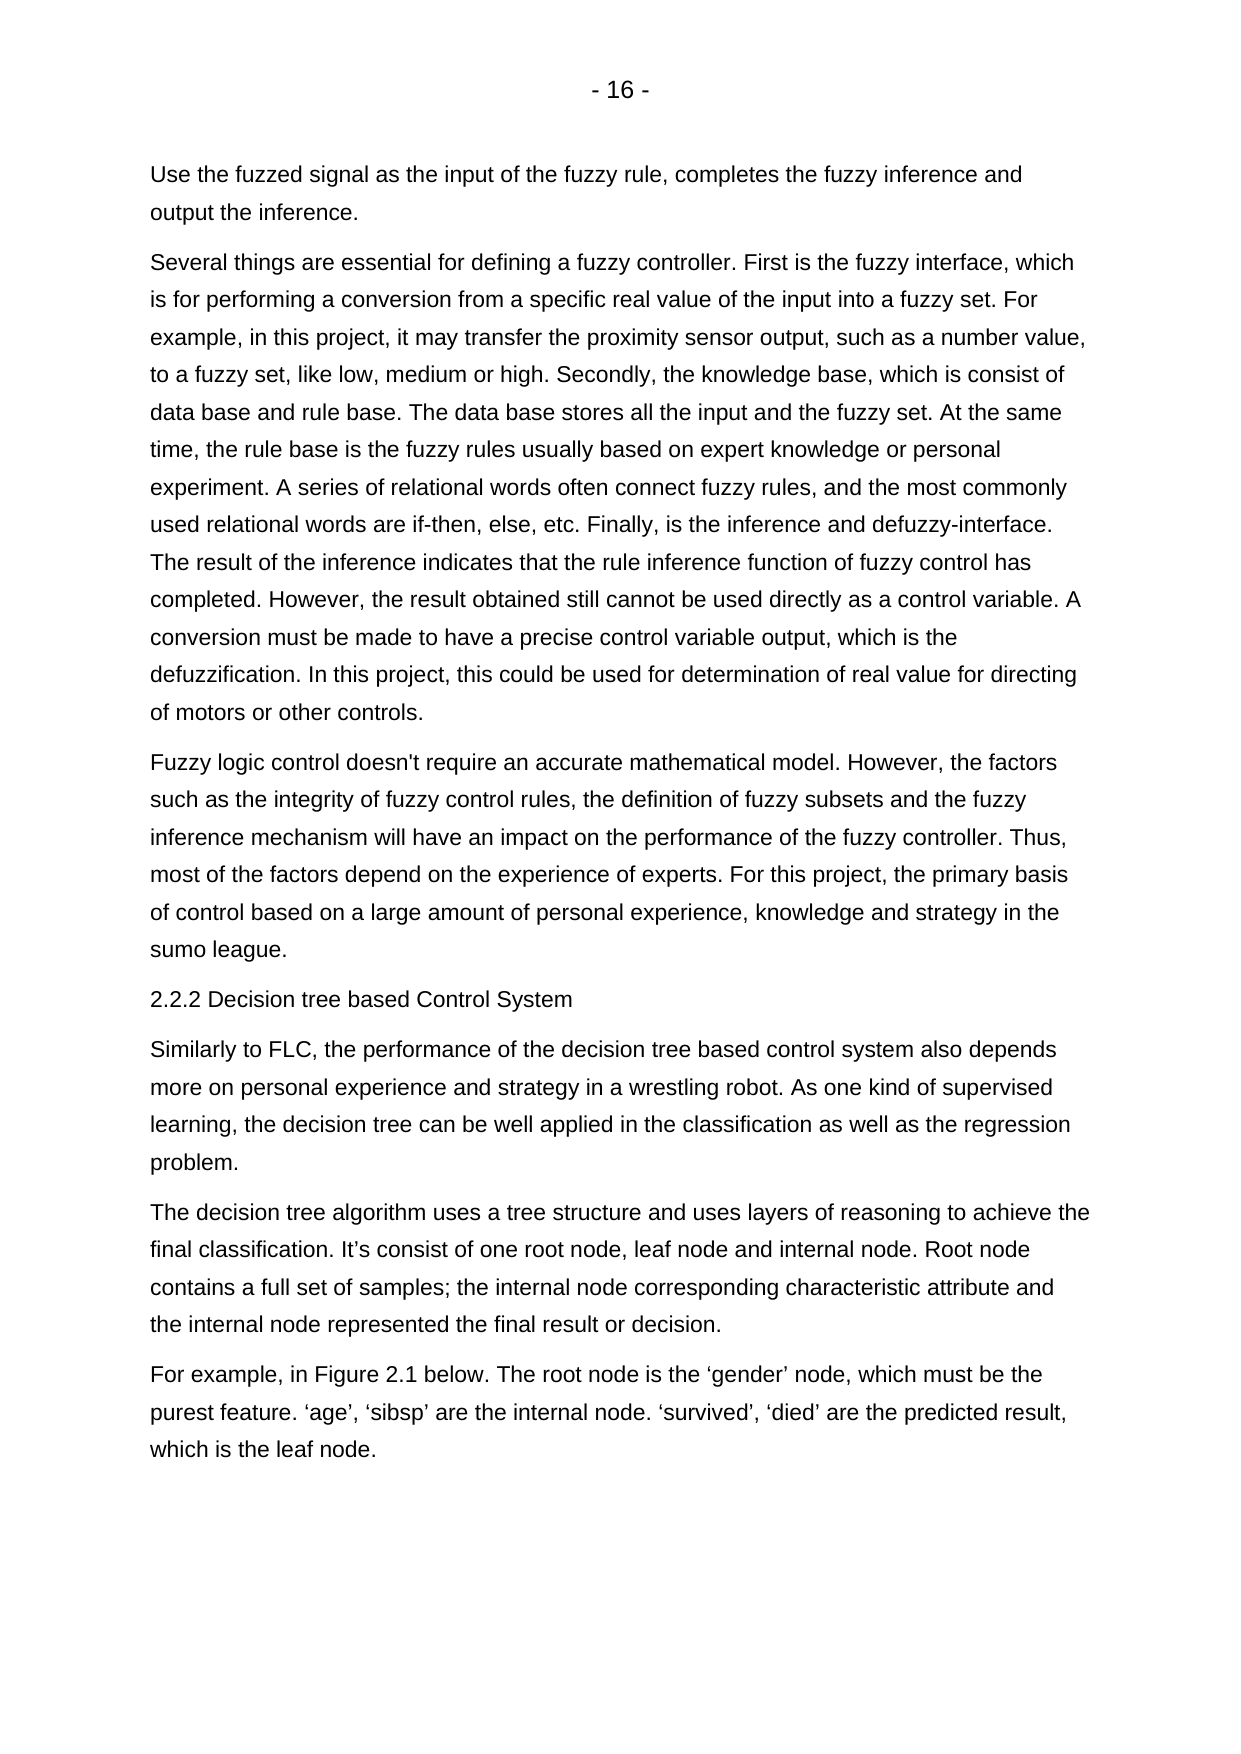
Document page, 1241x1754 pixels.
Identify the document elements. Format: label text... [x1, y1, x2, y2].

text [150, 150, 1090, 225]
text Several things are essential for defining a fuzzy controller. First is the fuzzy interface, which is for performing a conversion from a specific real value of the input into a fuzzy set. For example, in this project, it may transfer the proximity sensor output, such as a number value, to a fuzzy set, like low, medium or high. Secondly, the knowledge base, which is consist of data base and rule base. The data base stores all the input and the fuzzy set. At the same time, the rule base is the fuzzy rules usually based on expert knowledge or personal experiment. A series of relational words often connect fuzzy rules, and the most commonly used relational words are if-then, else, etc. Finally, is the inference and defuzzy-interface. The result of the inference indicates that the rule inference function of fuzzy control has completed. However, the result obtained still cannot be used directly as a control variable. A conversion must be made to have a precise control variable output, which is the defuzzification. In this project, this could be used for determination of real value for directing of motors or other controls. [150, 237, 1090, 725]
text Similarly to FLC, the performance of the decision tree based control system also depends more on personal experience and strategy in a wrestling robot. As one kind of supervised learning, the decision tree can be well applied in the classification as well as the regression problem. [150, 1025, 1090, 1175]
text For example, in Figure 2.1 below. The root node is the ‘gender’ node, which must be the purest feature. ‘age’, ‘sibsp’ are the internal node. ‘survived’, ‘died’ are the predicted result, which is the leaf node. [150, 1350, 1090, 1462]
text The decision tree algorithm uses a tree structure and uses layers of reasoning to achieve the final classification. It’s consist of one root node, leaf node and internal node. Root node contains a full set of samples; the internal node corresponding characteristic attribute and the internal node represented the final result or decision. [150, 1187, 1090, 1337]
text Fuzzy logic control doesn't require an accurate mathematical model. However, the factors such as the integrity of fuzzy control rules, the definition of fuzzy subsets and the fuzzy inference mechanism will have an impact on the performance of the fuzzy controller. Thus, most of the factors depend on the experience of experts. For this project, the primary basis of control based on a large amount of personal experience, knowledge and strategy in the sumo league. [150, 737, 1090, 962]
text 2.2.2 Decision tree based Control System [150, 975, 1090, 1012]
